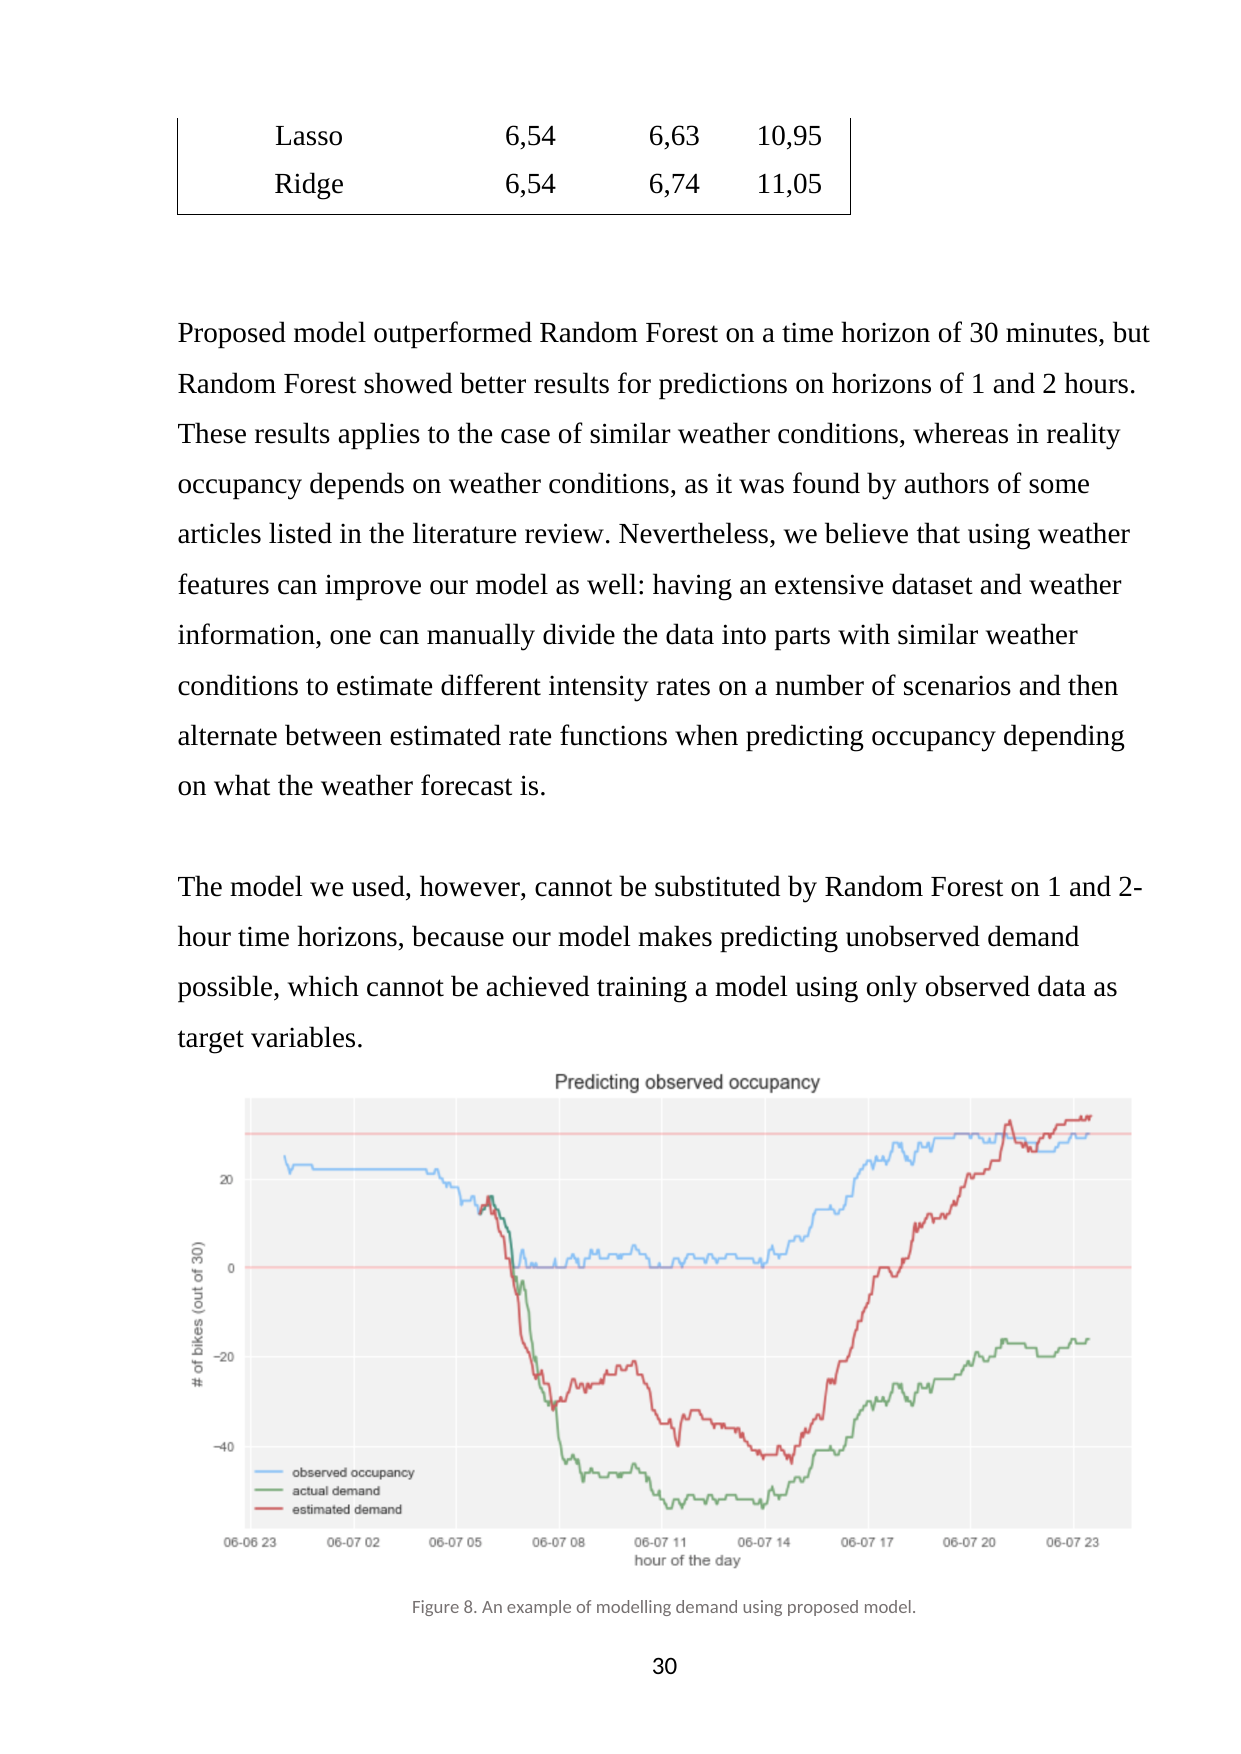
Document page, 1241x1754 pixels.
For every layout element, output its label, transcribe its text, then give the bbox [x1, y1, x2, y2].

table_cell 6,63 [620, 118, 728, 166]
picture [177, 1070, 1150, 1581]
table_cell 6,74 [620, 166, 728, 214]
text Proposed model outperformed Random Forest on a time horizon of 30 minutes, but Random Forest showed better results for predictions on horizons of 1 and 2 hours. [177, 315, 1152, 399]
table_cell 10,95 [728, 118, 850, 166]
table_cell 11,05 [728, 166, 850, 214]
table_cell Ridge [178, 166, 440, 214]
text Figure 8. An example of modelling demand using proposed model. [177, 1596, 1152, 1619]
table_cell 6,54 [440, 118, 620, 166]
text These results applies to the case of similar weather conditions, whereas in reality occupancy depends on weather conditions, as it was found by authors of some articles listed in the literature review. Nevertheless, we believe that using weather features can improve our model as well: having an extensive dataset and weather information, one can manually divide the data into parts with similar weather conditions to estimate different intensity rates on a number of scenarios and then alternate between estimated rate functions when predicting occupancy depending on what the weather forecast is. [177, 416, 1152, 802]
table_cell 6,54 [440, 166, 620, 214]
text The model we used, however, cannot be substituted by Random Forest on 1 and 2-hour time horizons, because our model makes predicting unobserved demand possible, which cannot be achieved training a model using only observed data as target variables. [177, 869, 1152, 1053]
table_cell Lasso [178, 118, 440, 166]
